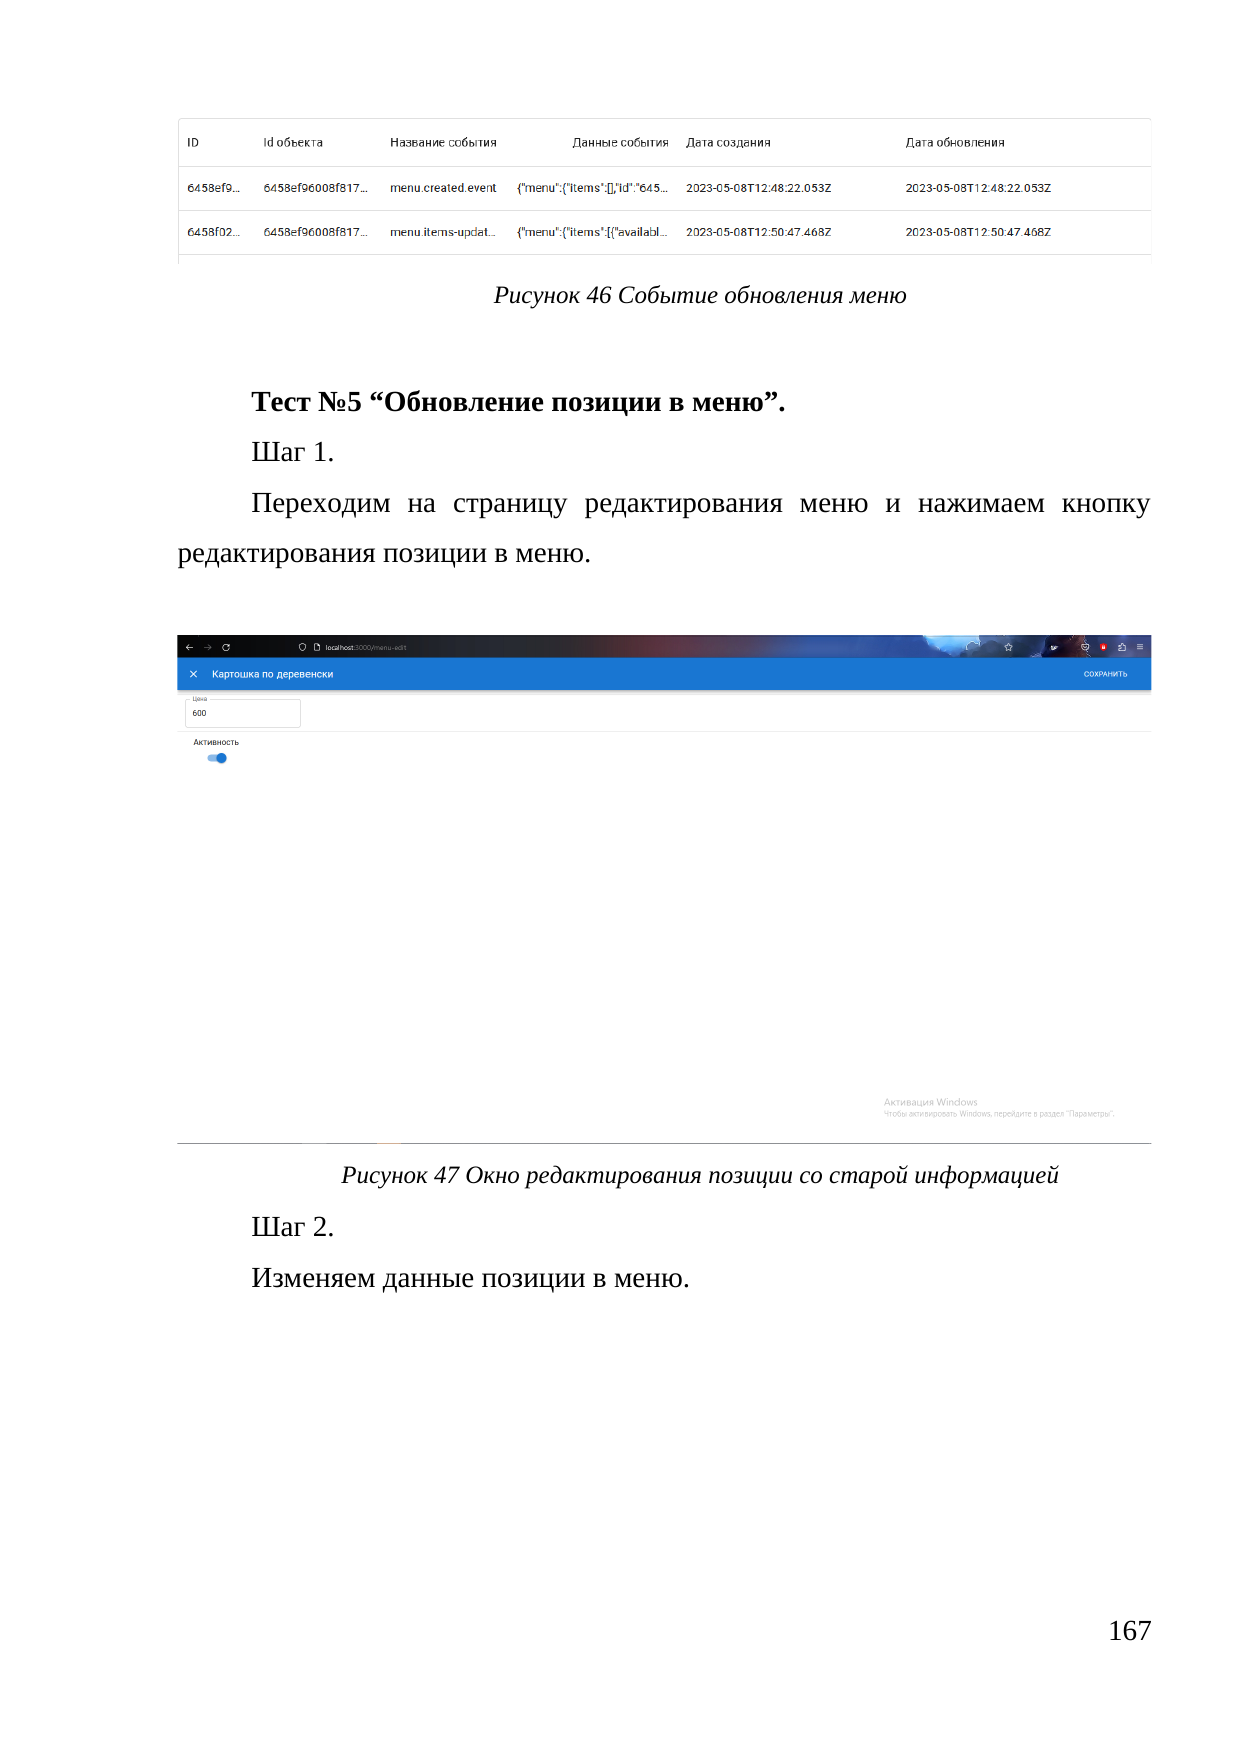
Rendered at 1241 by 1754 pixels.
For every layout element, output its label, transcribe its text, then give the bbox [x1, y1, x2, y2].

picture [177, 118, 1152, 264]
text Переходим на страницу редактирования меню и нажимаем кнопку редактирования позиции в меню. [177, 485, 1152, 569]
subtitle Тест №5 “Обновление позиции в меню”. [177, 384, 1152, 418]
text Шаг 1. [177, 434, 1152, 468]
text Изменяем данные позиции в меню. [177, 1260, 1152, 1293]
picture [177, 635, 1152, 1144]
text Шаг 2. [177, 1209, 1152, 1243]
